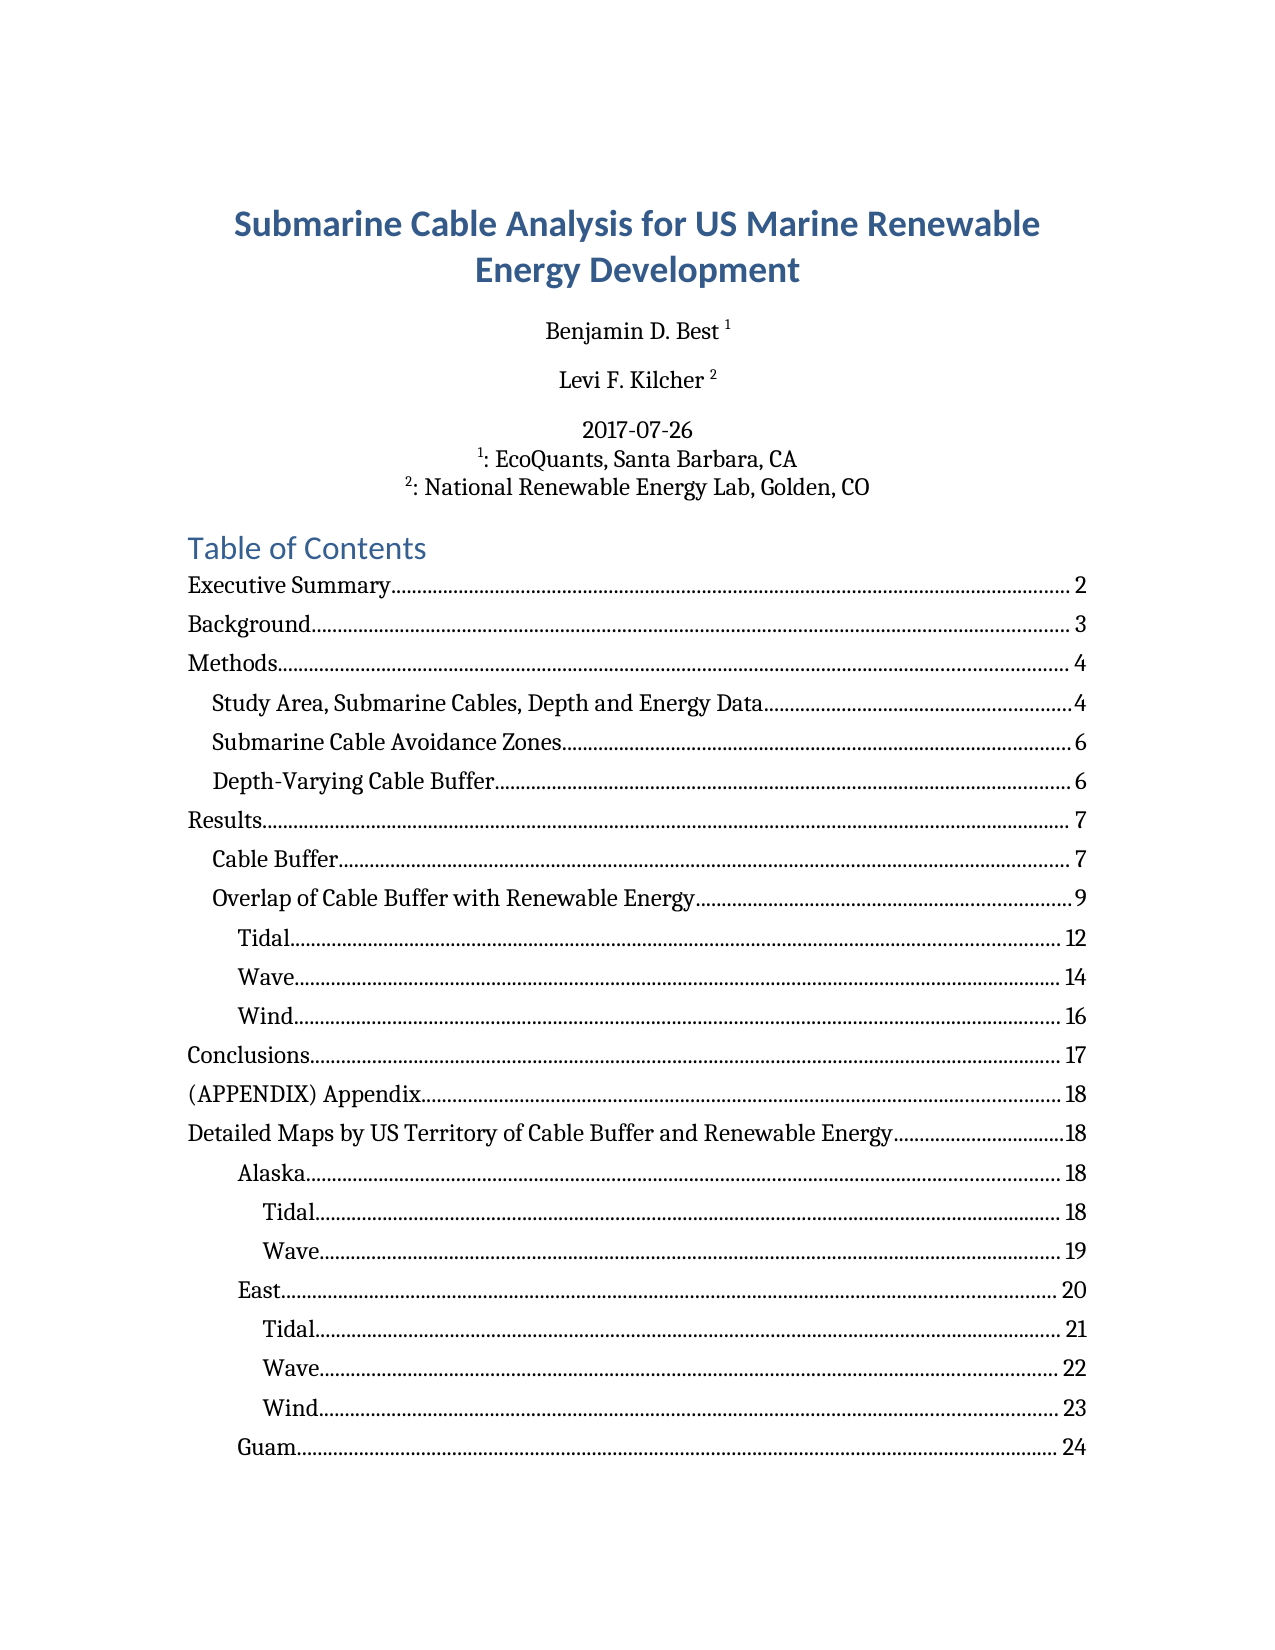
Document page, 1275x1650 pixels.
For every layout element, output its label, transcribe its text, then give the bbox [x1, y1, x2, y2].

text Benjamin D. Best 1 [187, 317, 1087, 345]
text Levi F. Kilcher 2 [187, 366, 1087, 395]
text 2017-07-26 1: EcoQuants, Santa Barbara, CA 2: National Renewable Energy Lab, Golden, CO [187, 416, 1087, 502]
title Submarine Cable Analysis for US Marine Renewable Energy Development [187, 200, 1087, 292]
